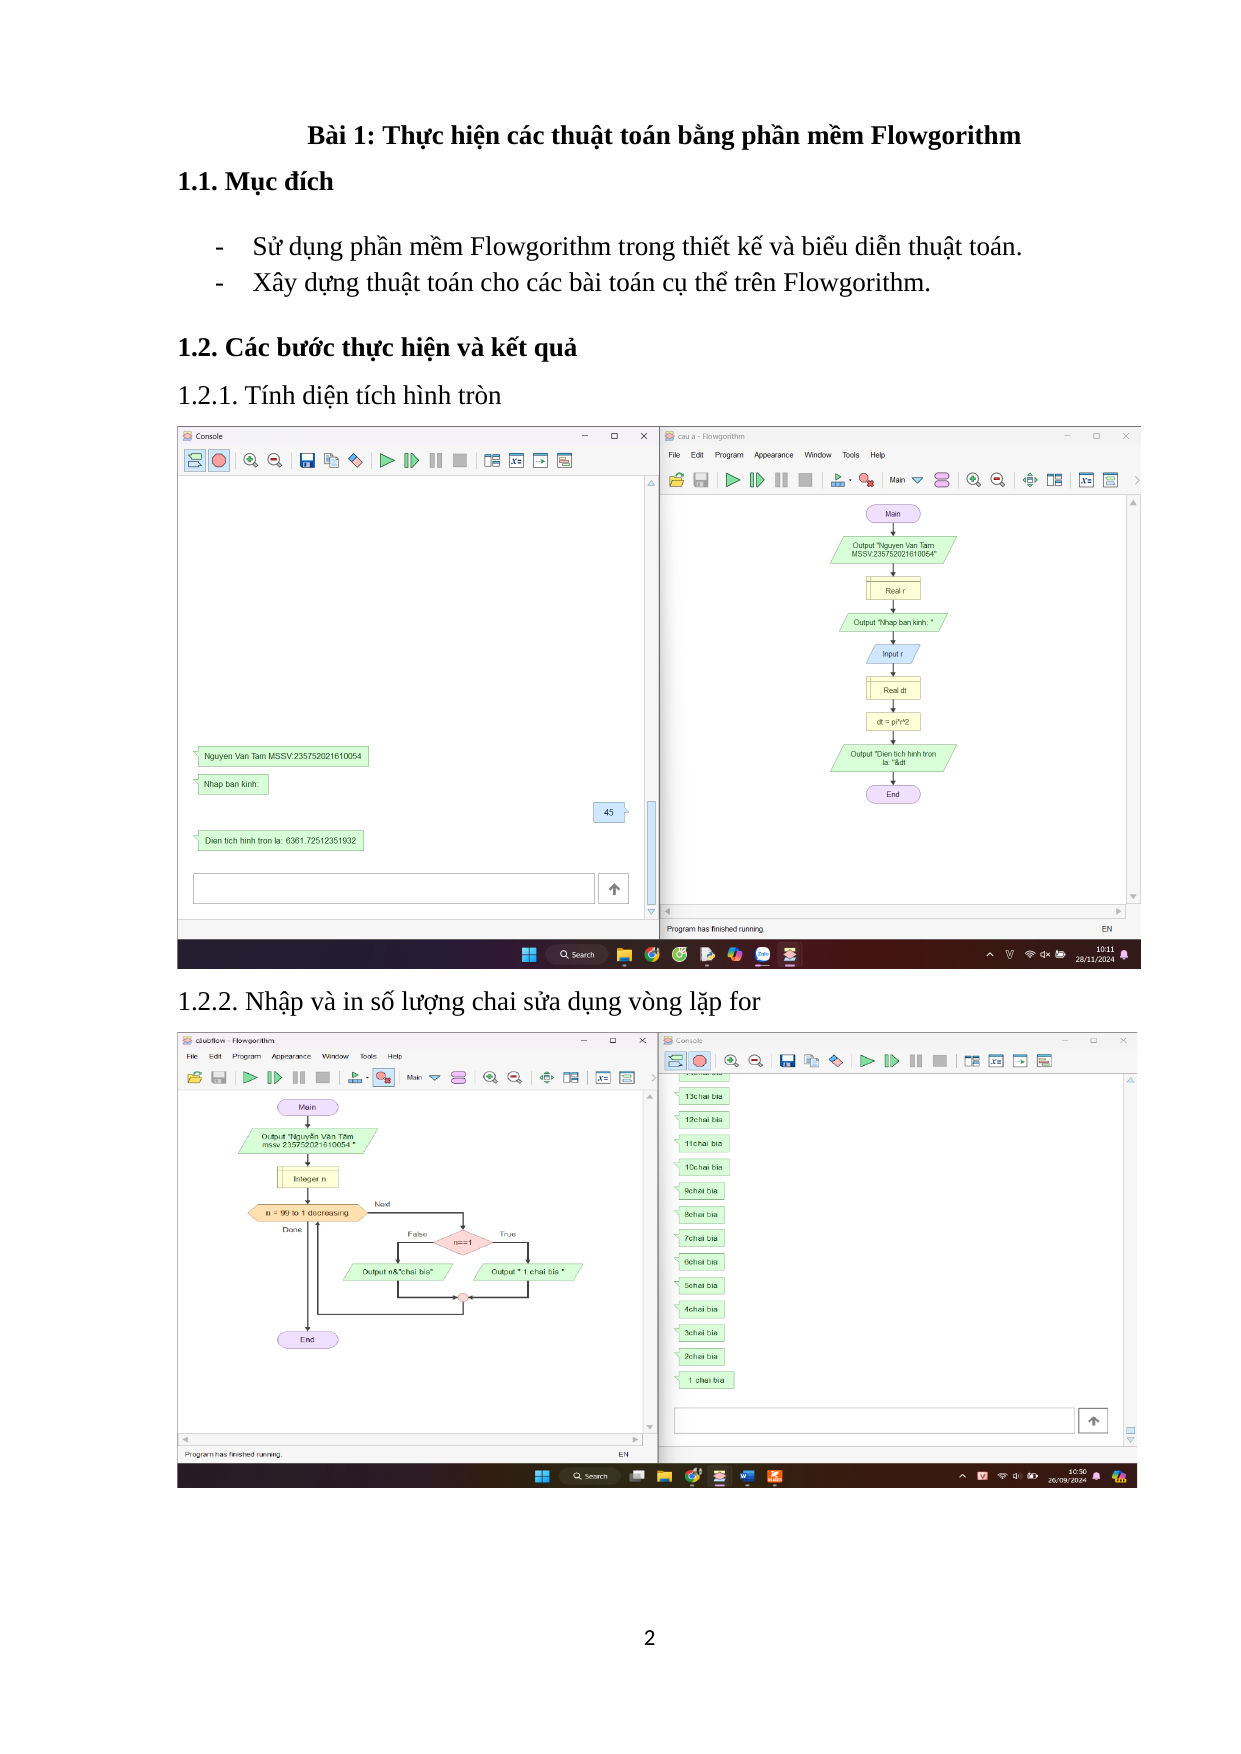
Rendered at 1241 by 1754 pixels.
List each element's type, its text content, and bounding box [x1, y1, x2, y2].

picture [177, 1032, 1138, 1488]
subtitle Bài 1: Thực hiện các thuật toán bằng phần mềm Flowgorithm [207, 119, 1121, 150]
text 1.1. Mục đích [177, 165, 1121, 197]
list Xây dựng thuật toán cho các bài toán cụ thể trên Flowgorithm. [215, 266, 1121, 297]
text 1.2.2. Nhập và in số lượng chai sửa dụng vòng lặp for [177, 985, 1121, 1016]
text 1.2. Các bước thực hiện và kết quả [177, 331, 1121, 362]
picture [177, 426, 1141, 969]
text 1.2.1. Tính diện tích hình tròn [177, 379, 1121, 410]
list Sử dụng phần mềm Flowgorithm trong thiết kế và biểu diễn thuật toán. [215, 230, 1121, 261]
